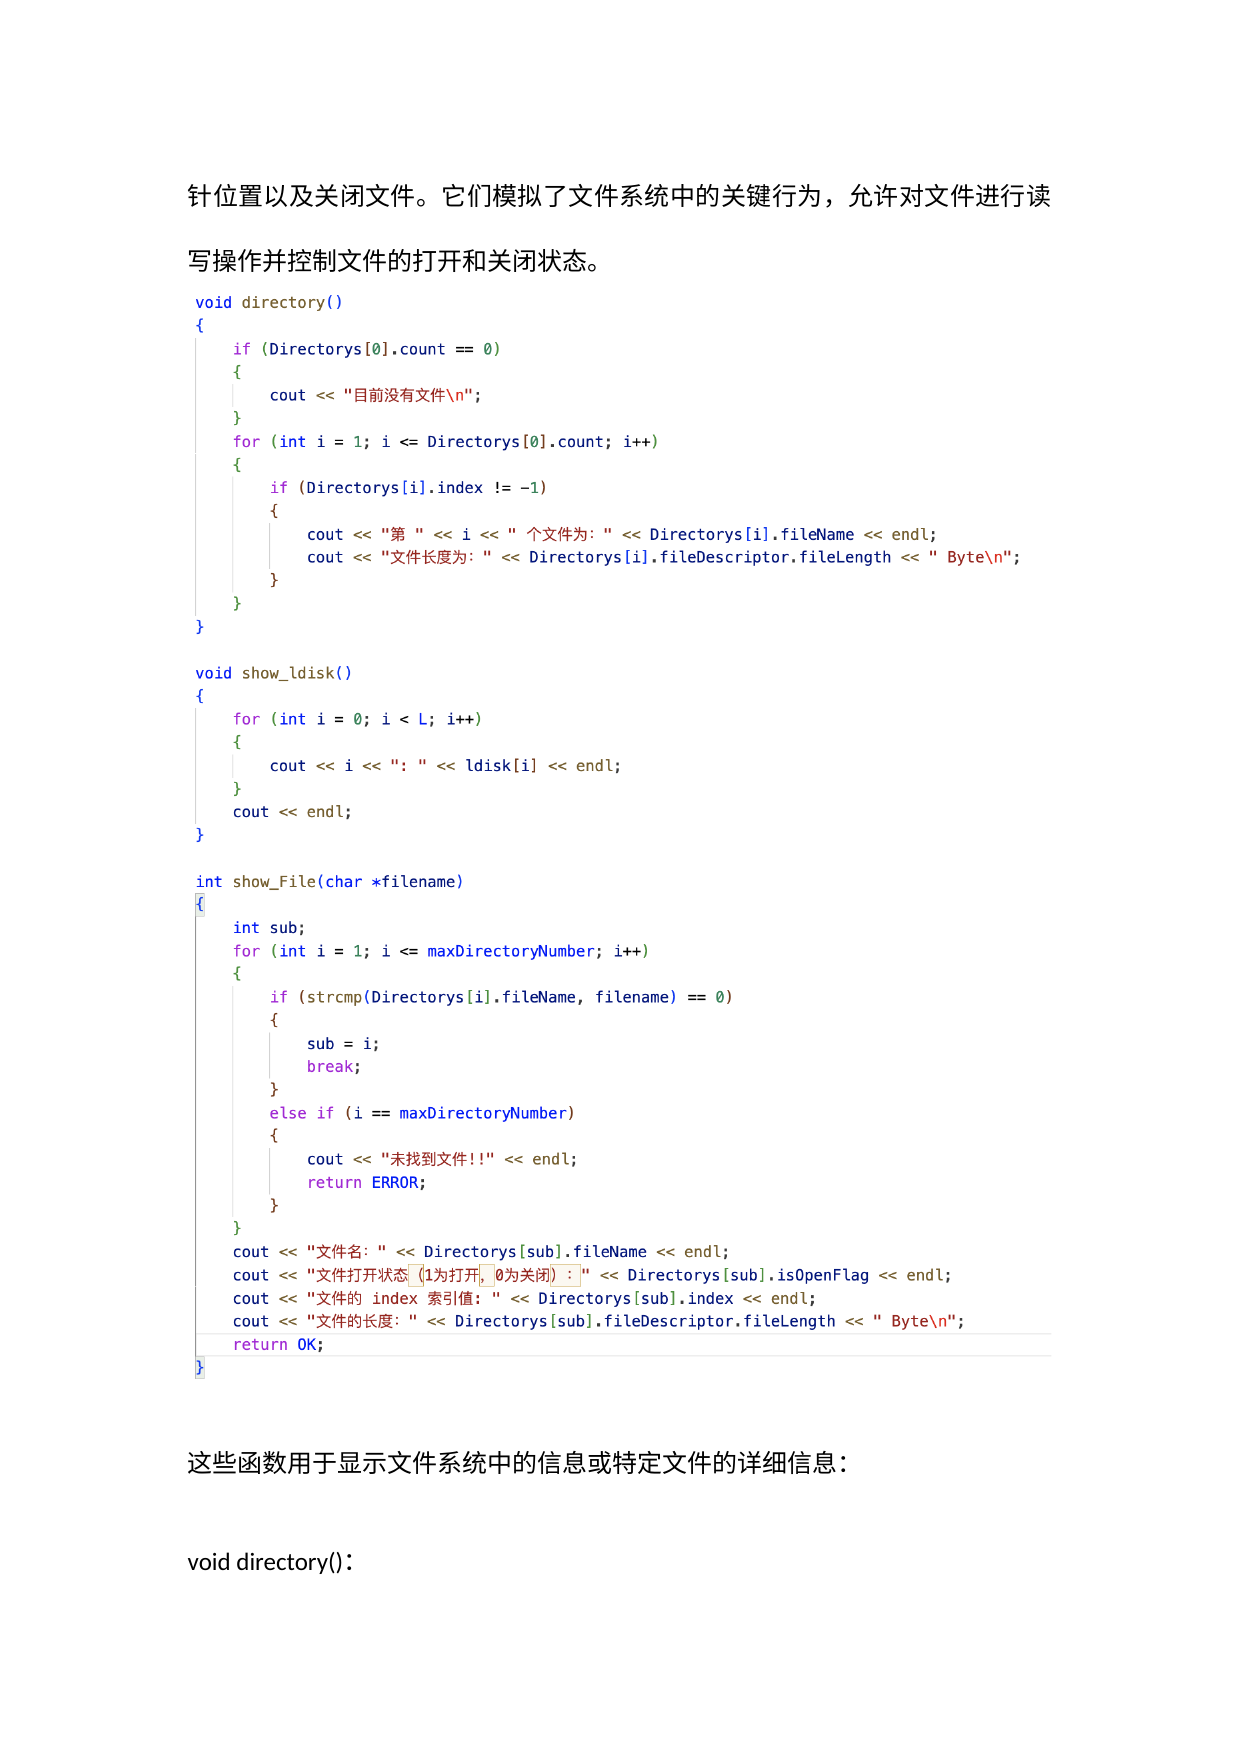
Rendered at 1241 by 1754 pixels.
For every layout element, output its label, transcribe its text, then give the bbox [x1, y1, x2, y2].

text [187, 162, 1053, 292]
picture [187, 292, 1052, 1392]
text void directory()： [187, 1527, 1053, 1592]
text 这些函数用于显示文件系统中的信息或特定文件的详细信息： [187, 1429, 1053, 1494]
